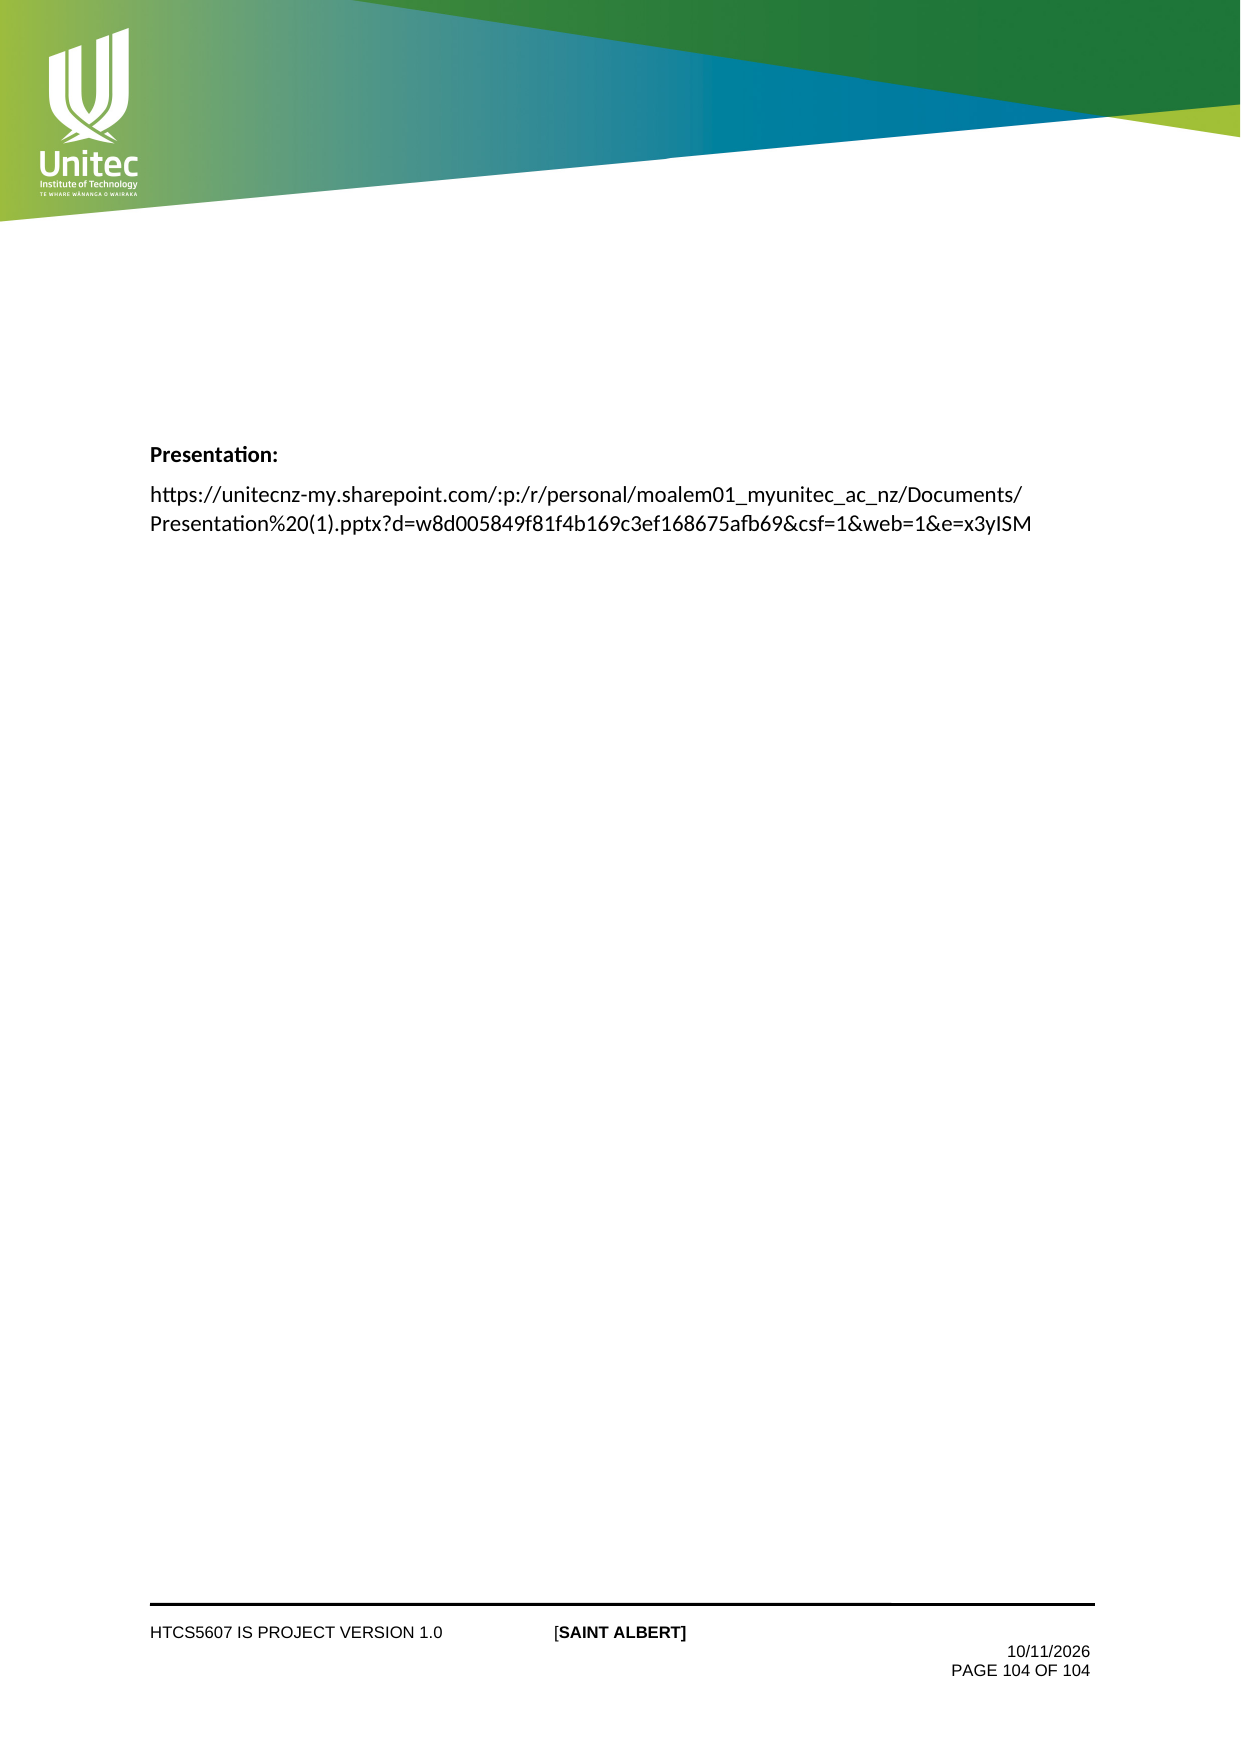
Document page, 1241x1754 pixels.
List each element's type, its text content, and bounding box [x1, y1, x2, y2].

text Presentation: [150, 440, 1090, 468]
picture [0, 0, 1241, 238]
text https://unitecnz-my.sharepoint.com/:p:/r/personal/moalem01_myunitec_ac_nz/Documents/Presentation%20(1).pptx?d=w8d005849f81f4b169c3ef168675afb69&csf=1&web=1&e=x3yISM [150, 481, 1090, 537]
